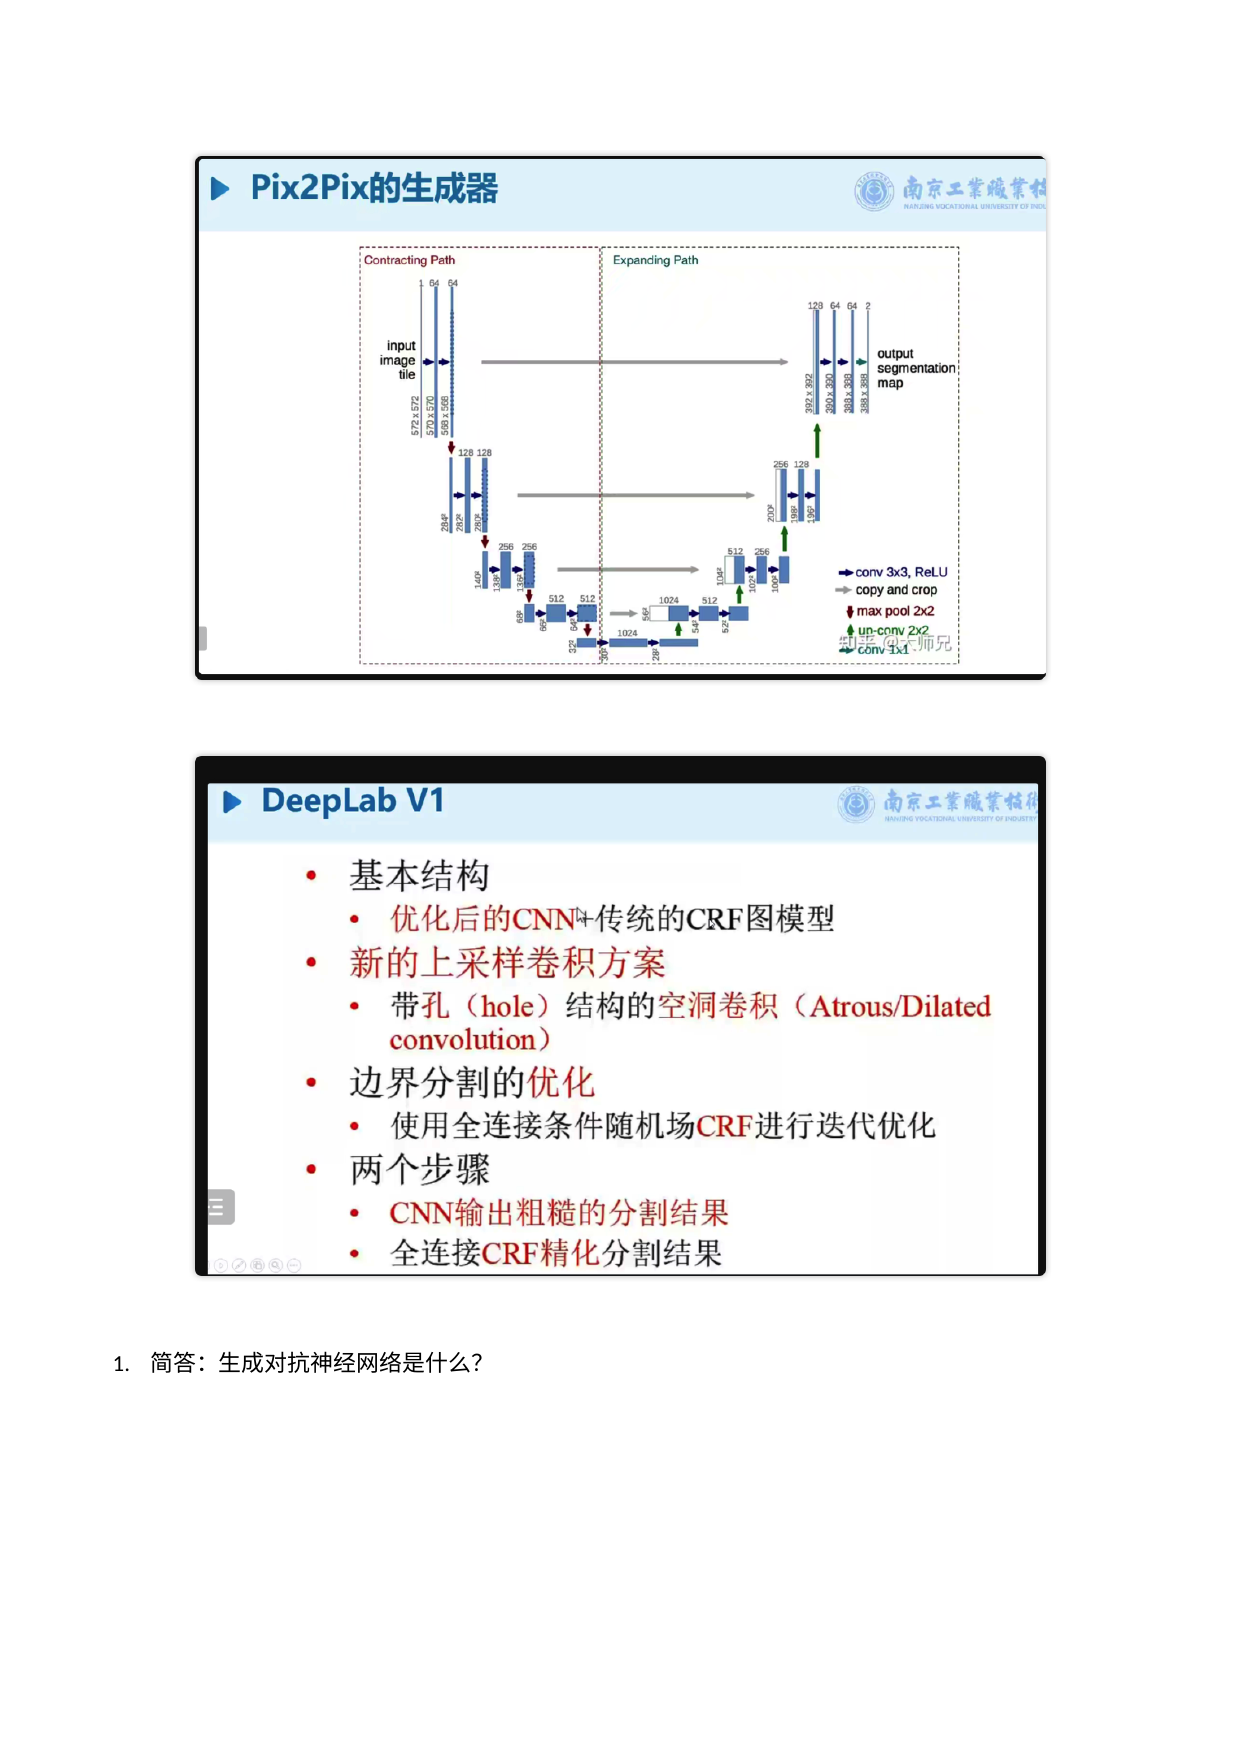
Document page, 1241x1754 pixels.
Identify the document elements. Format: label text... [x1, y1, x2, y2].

picture [188, 150, 1052, 686]
picture [188, 750, 1052, 1282]
list 简答：生成对抗神经网络是什么？ [112, 1345, 1090, 1378]
